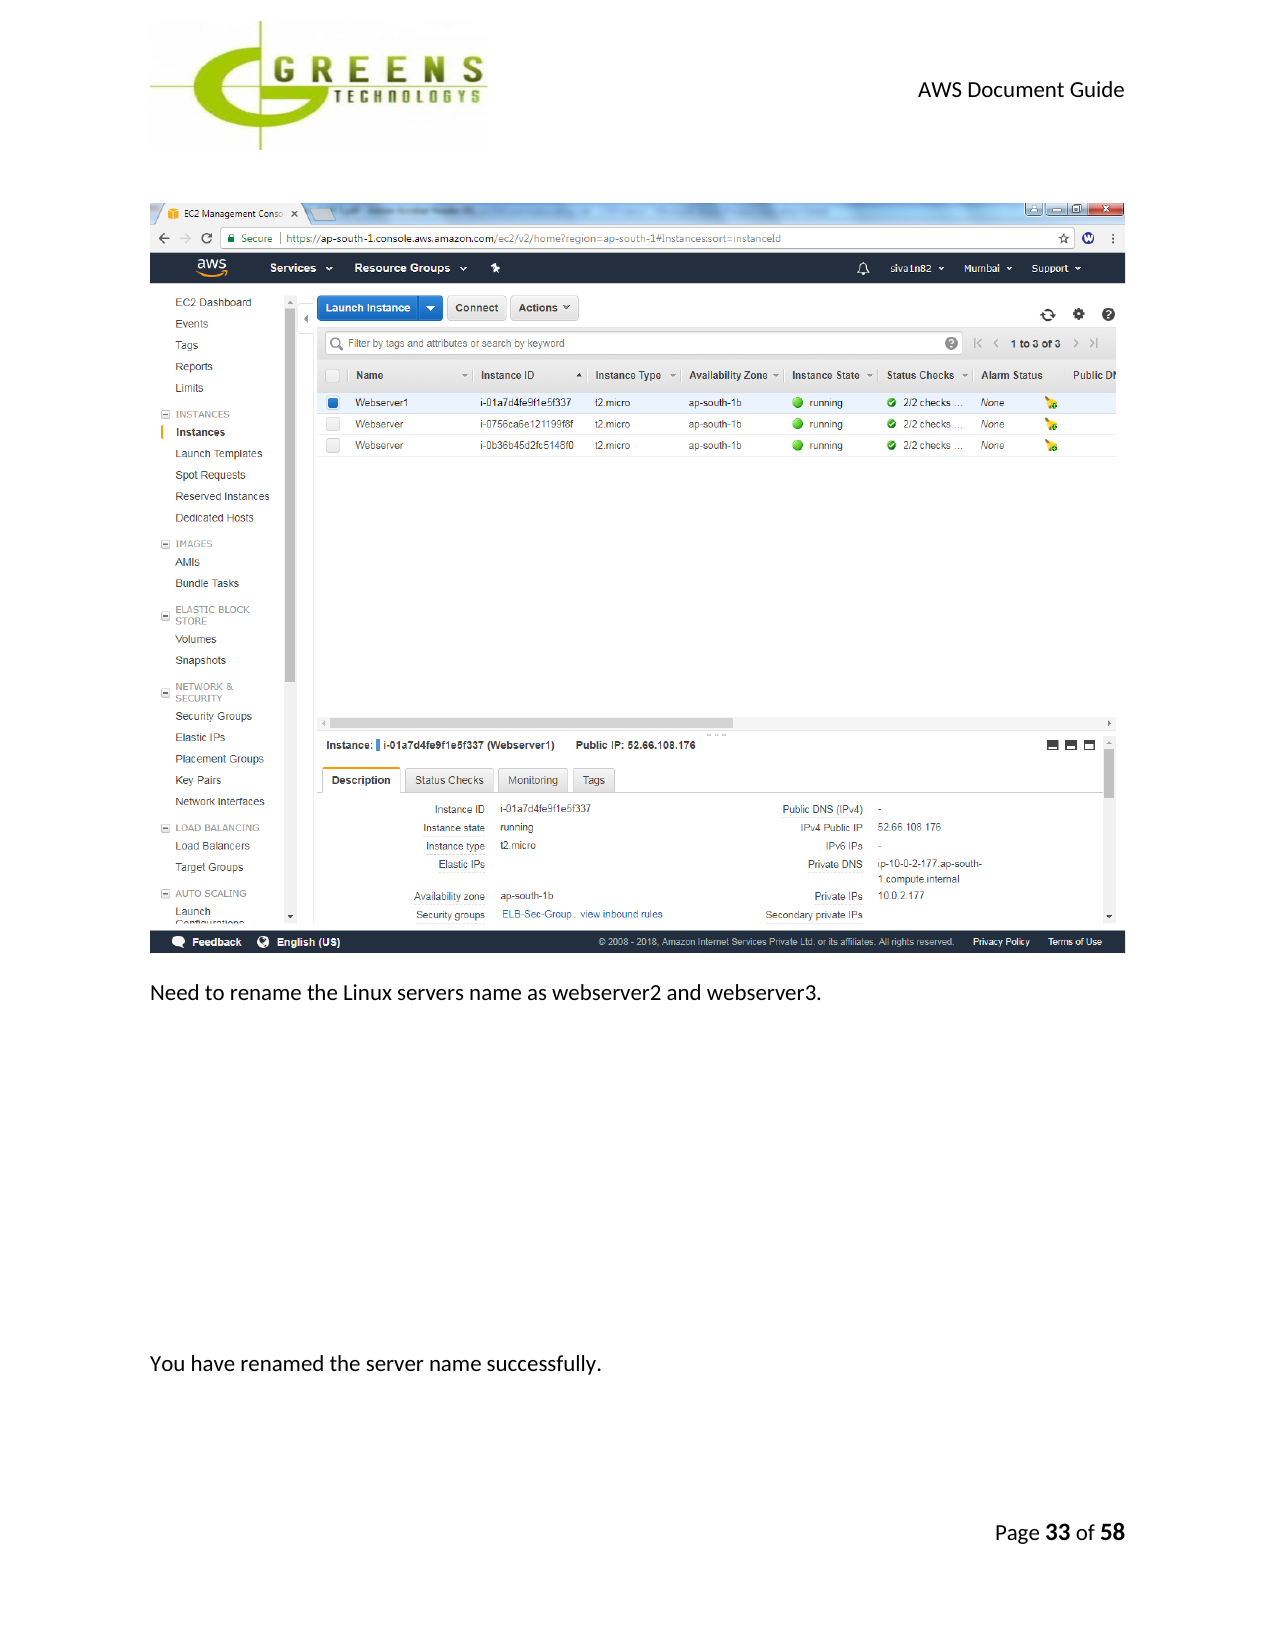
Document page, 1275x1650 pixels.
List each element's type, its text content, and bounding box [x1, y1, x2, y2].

text You have renamed the server name successfully. [150, 1349, 1125, 1377]
picture [150, 11, 488, 150]
picture [150, 203, 1125, 953]
text Need to rename the Linux servers name as webserver2 and webserver3. [150, 978, 1125, 1006]
